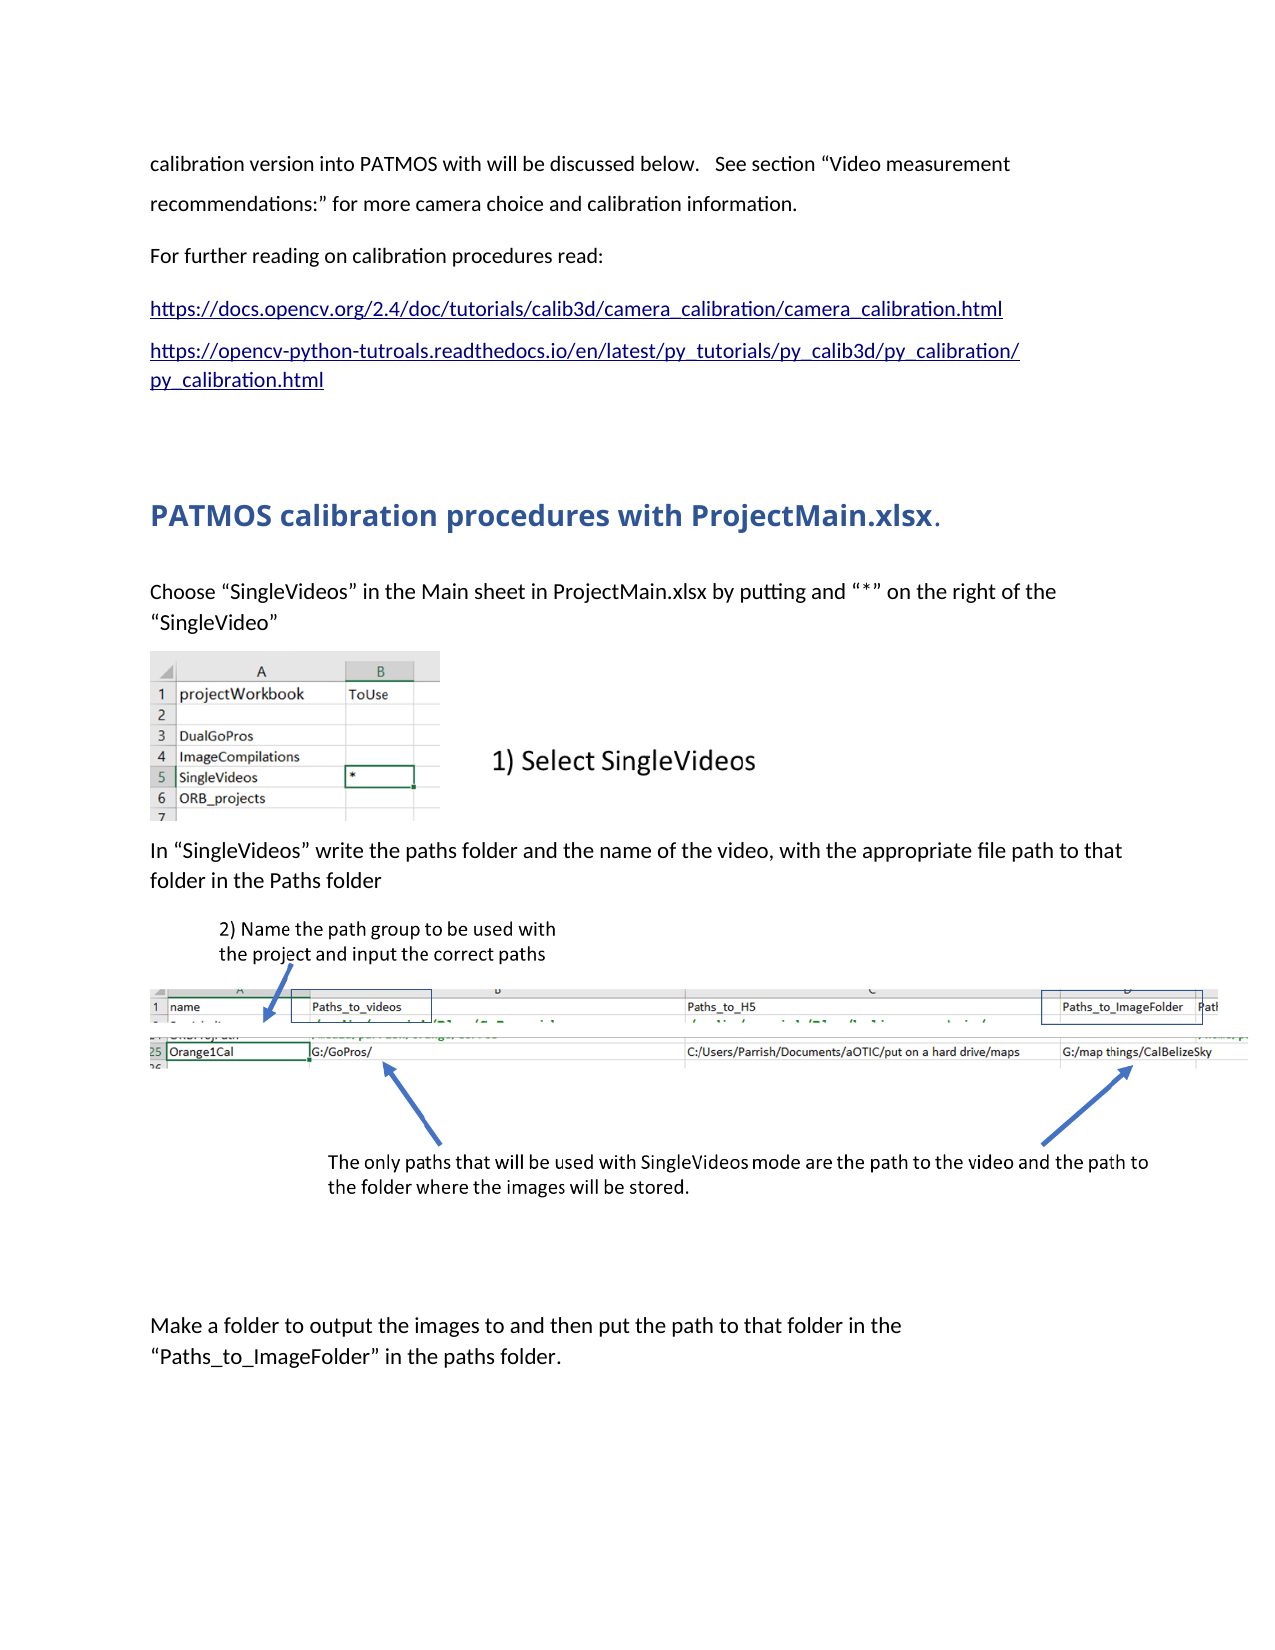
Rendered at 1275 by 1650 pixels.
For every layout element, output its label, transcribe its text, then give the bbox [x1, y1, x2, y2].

text https://docs.opencv.org/2.4/doc/tutorials/calib3d/camera_calibration/camera_calibration.html [150, 295, 1125, 322]
text Make a folder to output the images to and then put the path to that folder in the “Paths_to_ImageFolder” in the paths folder. [150, 1312, 1125, 1370]
text For further reading on calibration procedures read: [150, 242, 1125, 269]
picture [150, 909, 1249, 1211]
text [150, 150, 1125, 217]
picture [150, 651, 861, 821]
text https://opencv-python-tutroals.readthedocs.io/en/latest/py_tutorials/py_calib3d/py_calibration/py_calibration.html [150, 337, 1125, 393]
subtitle PATMOS calibration procedures with ProjectMain.xlsx. [150, 496, 1125, 535]
text Choose “SingleVideos” in the Main sheet in ProjectMain.xlsx by putting and “*” on the right of the “SingleVideo” [150, 577, 1125, 636]
text In “SingleVideos” write the paths folder and the name of the video, with the appropriate file path to that folder in the Paths folder [150, 836, 1125, 894]
